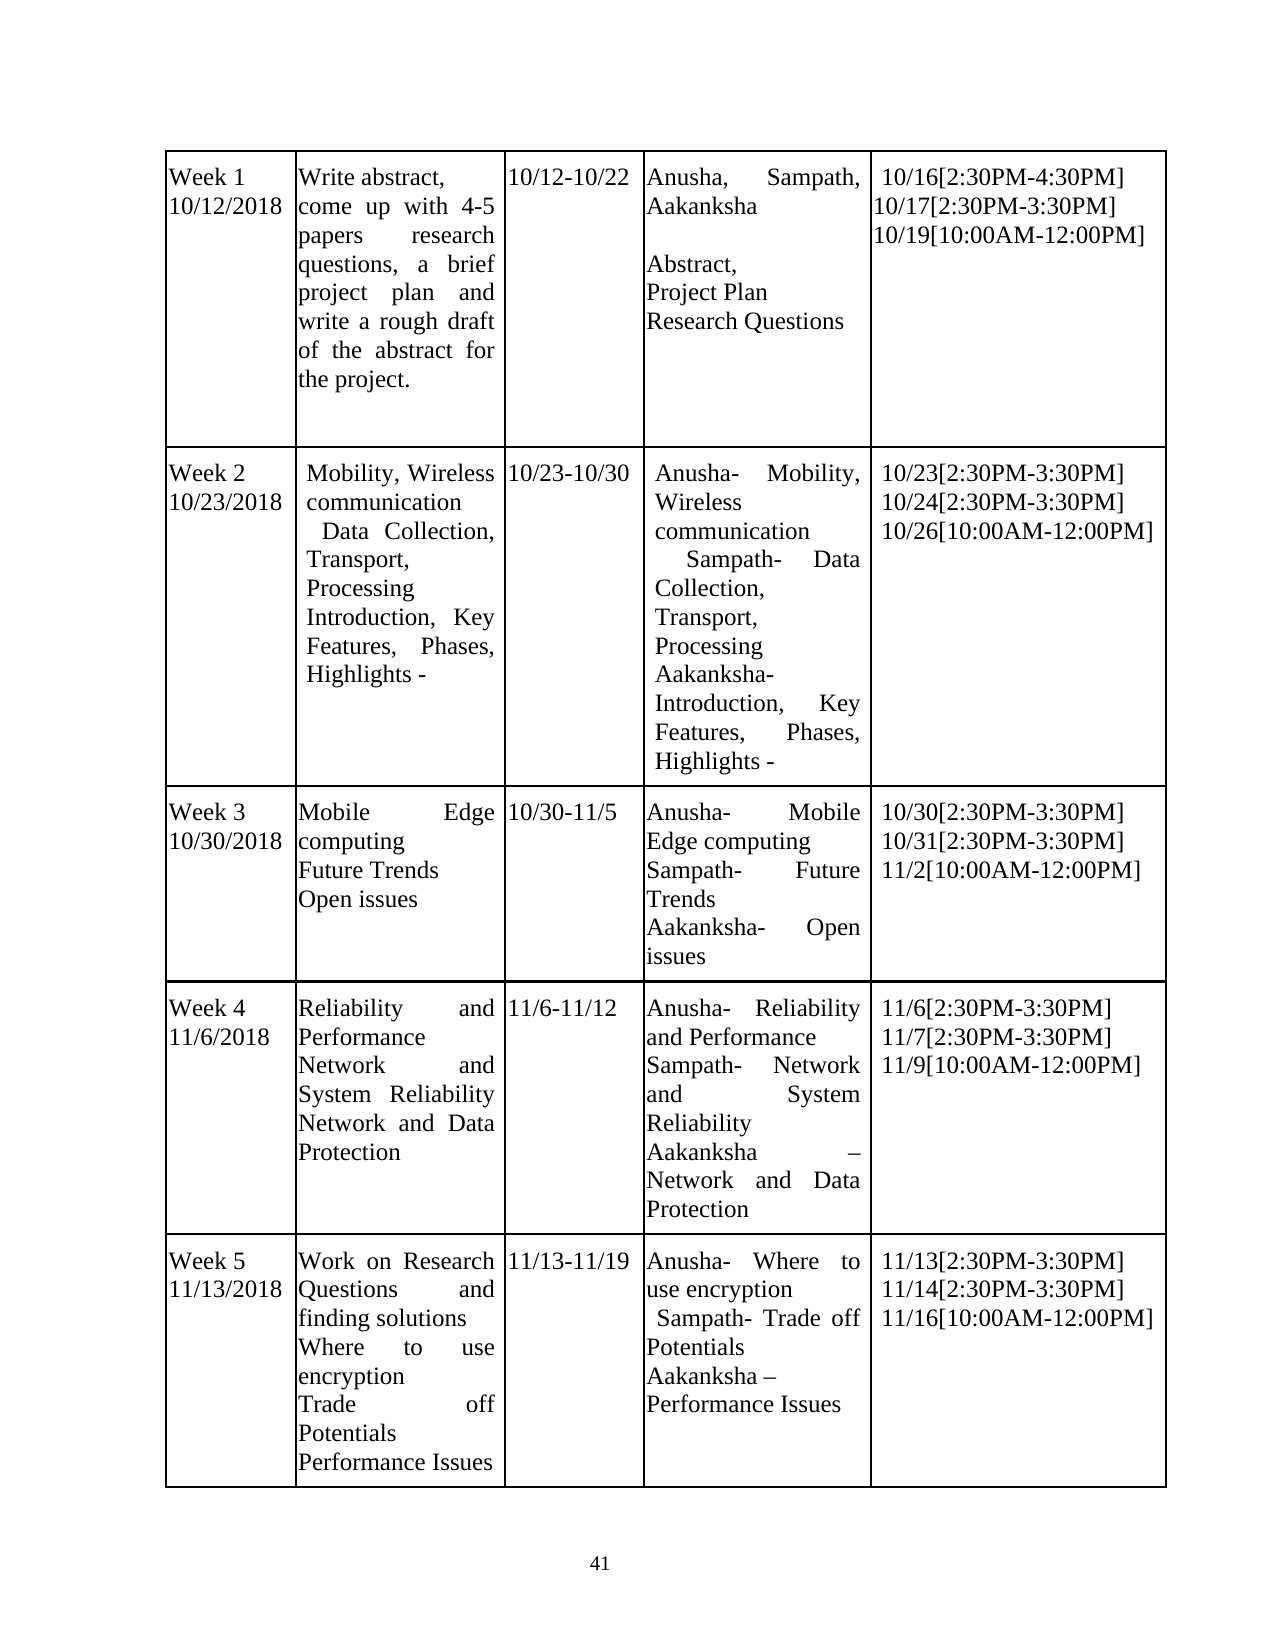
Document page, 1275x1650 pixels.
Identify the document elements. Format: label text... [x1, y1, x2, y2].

table_cell Week 5 11/13/2018 [167, 1235, 295, 1486]
table_cell Anusha- Mobility, Wireless communication Sampath- Data Collection, Transport, Processing Aakanksha-Introduction, Key Features, Phases, Highlights - [645, 448, 870, 785]
table_cell Week 1 10/12/2018 [167, 152, 295, 446]
table_cell 10/23-10/30 [506, 448, 643, 785]
table_cell 11/6-11/12 [506, 983, 643, 1233]
table_cell 10/23[2:30PM-3:30PM] 10/24[2:30PM-3:30PM] 10/26[10:00AM-12:00PM] [872, 448, 1165, 785]
table_cell 10/12-10/22 [506, 152, 643, 446]
table_cell 10/30[2:30PM-3:30PM] 10/31[2:30PM-3:30PM] 11/2[10:00AM-12:00PM] [872, 787, 1165, 980]
table_cell Write abstract, come up with 4-5 papers research questions, a brief project plan and write a rough draft of the abstract for the project. [297, 152, 504, 446]
table_cell Mobility, Wireless communication Data Collection, Transport, Processing Introduction, Key Features, Phases, Highlights - [297, 448, 504, 785]
table_cell Week 2 10/23/2018 [167, 448, 295, 785]
table_cell Reliability and Performance Network and System Reliability Network and Data Protection [297, 983, 504, 1233]
table_cell Mobile Edge computing Future Trends Open issues [297, 787, 504, 980]
table_cell Work on Research Questions and finding solutions Where to use encryption Trade off Potentials Performance Issues [297, 1235, 504, 1486]
table_cell 11/13-11/19 [506, 1235, 643, 1486]
table_cell 10/16[2:30PM-4:30PM] 10/17[2:30PM-3:30PM] 10/19[10:00AM-12:00PM] [872, 152, 1165, 446]
table_cell Anusha- Reliability and Performance Sampath- Network and System Reliability Aakanksha – Network and Data Protection [645, 983, 870, 1233]
table_cell Anusha, Sampath, Aakanksha Abstract, Project Plan Research Questions [645, 152, 870, 446]
table_cell 11/13[2:30PM-3:30PM] 11/14[2:30PM-3:30PM] 11/16[10:00AM-12:00PM] [872, 1235, 1165, 1486]
table_cell 10/30-11/5 [506, 787, 643, 980]
table_cell 11/6[2:30PM-3:30PM] 11/7[2:30PM-3:30PM] 11/9[10:00AM-12:00PM] [872, 983, 1165, 1233]
table_cell Week 4 11/6/2018 [167, 983, 295, 1233]
table_cell Anusha- Where to use encryption Sampath- Trade off Potentials Aakanksha – Performance Issues [645, 1235, 870, 1486]
table_cell Anusha- Mobile Edge computing Sampath- Future Trends Aakanksha- Open issues [645, 787, 870, 980]
table_cell Week 3 10/30/2018 [167, 787, 295, 980]
